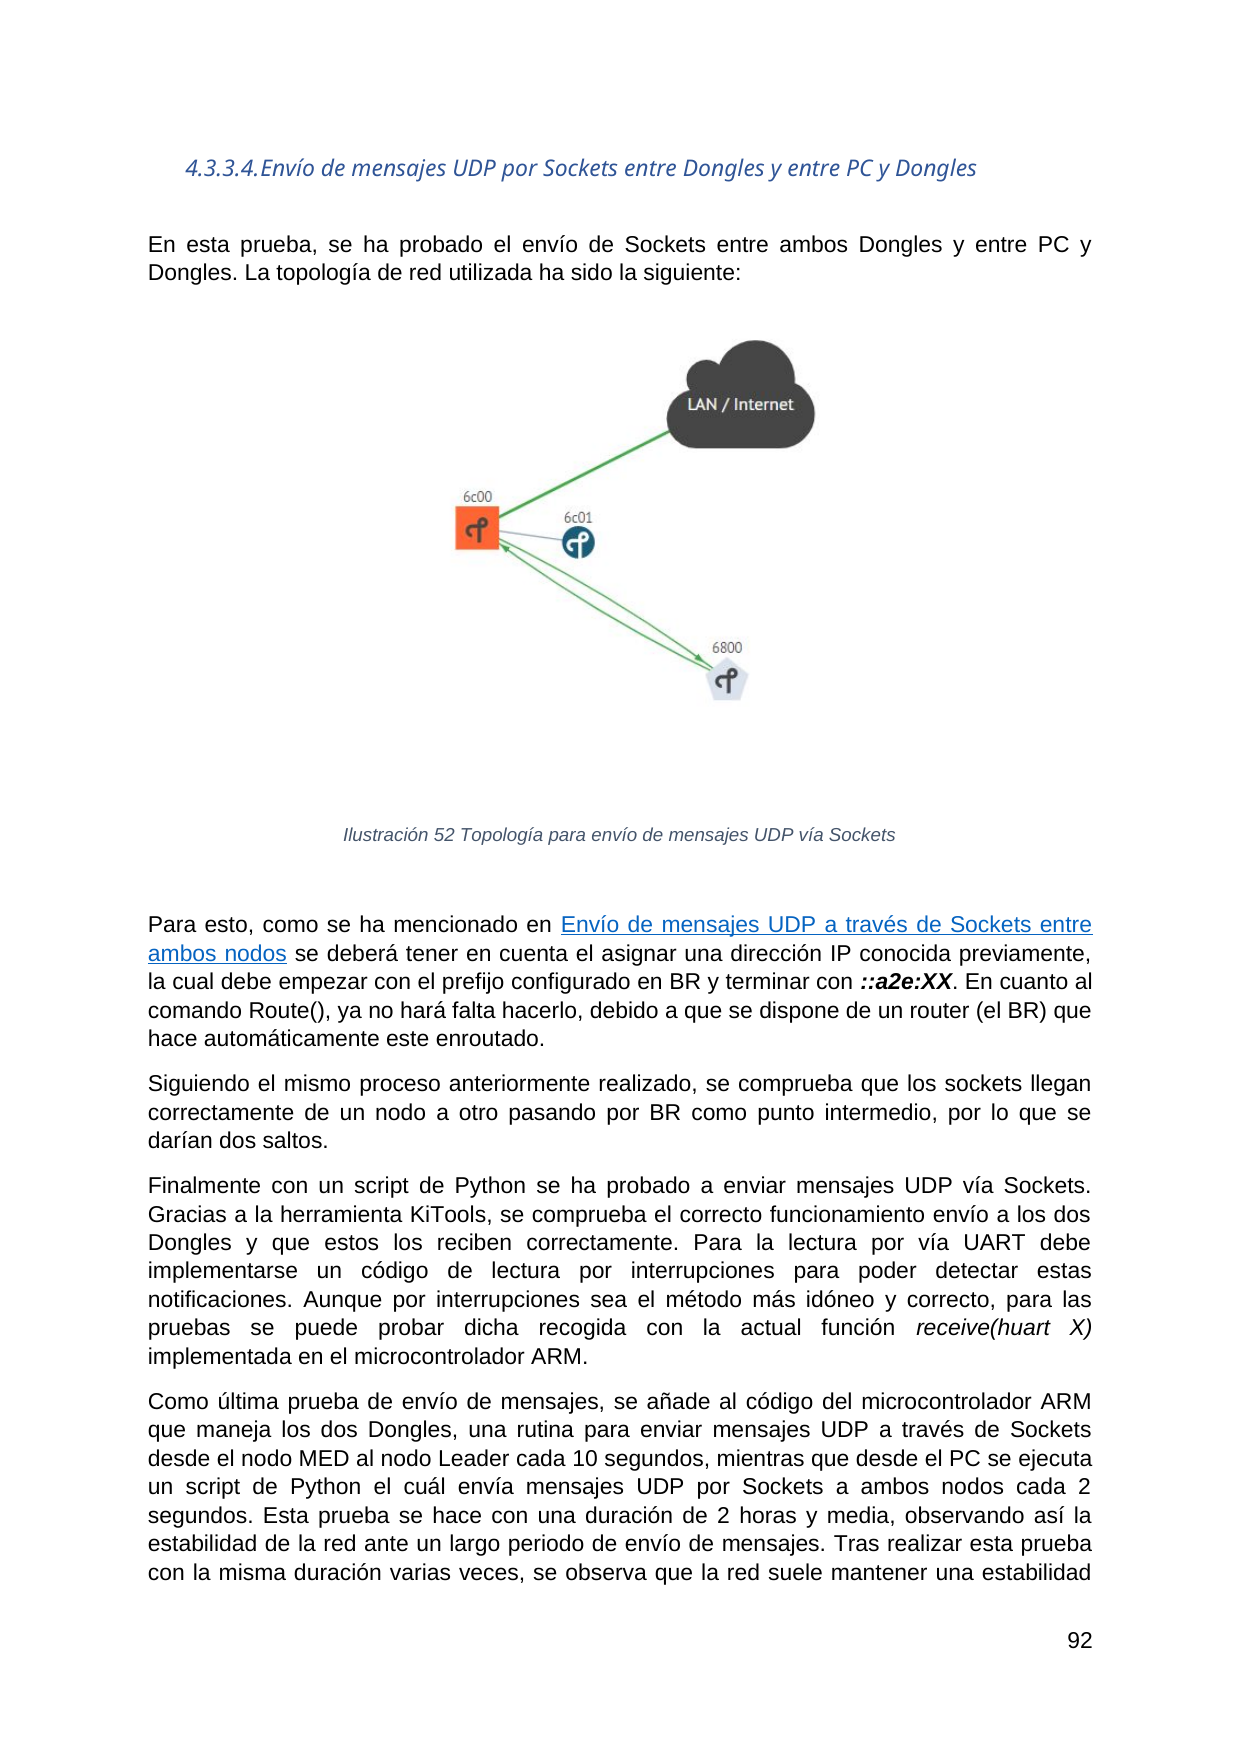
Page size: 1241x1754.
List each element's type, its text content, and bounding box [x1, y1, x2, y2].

text Finalmente con un script de Python se ha probado a enviar mensajes UDP vía Sockets. Gracias a la herramienta KiTools, se comprueba el correcto funcionamiento envío a los dos Dongles y que estos los reciben correctamente. Para la lectura por vía UART debe implementarse un código de lectura por interrupciones para poder detectar estas notificaciones. Aunque por interrupciones sea el método más idóneo y correcto, para las pruebas se puede probar dicha recogida con la actual función receive(huart X) implementada en el microcontrolador ARM. [148, 1172, 1092, 1369]
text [148, 1388, 1092, 1585]
text Ilustración 52 Topología para envío de mensajes UDP vía Sockets [148, 824, 1092, 845]
text En esta prueba, se ha probado el envío de Sockets entre ambos Dongles y entre PC y Dongles. La topología de red utilizada ha sido la siguiente: [148, 231, 1092, 286]
text Siguiendo el mismo proceso anteriormente realizado, se comprueba que los sockets llegan correctamente de un nodo a otro pasando por BR como punto intermedio, por lo que se darían dos saltos. [148, 1070, 1092, 1153]
subtitle Envío de mensajes UDP por Sockets entre Dongles y entre PC y Dongles [185, 152, 1092, 183]
text Para esto, como se ha mencionado en Envío de mensajes UDP a través de Sockets entre ambos nodos se deberá tener en cuenta el asignar una dirección IP conocida previamente, la cual debe empezar con el prefijo configurado en BR y terminar con ::a2e:XX. En cuanto al comando Route(), ya no hará falta hacerlo, debido a que se dispone de un router (el BR) que hace automáticamente este enroutado. [148, 911, 1092, 1051]
picture [328, 304, 912, 805]
